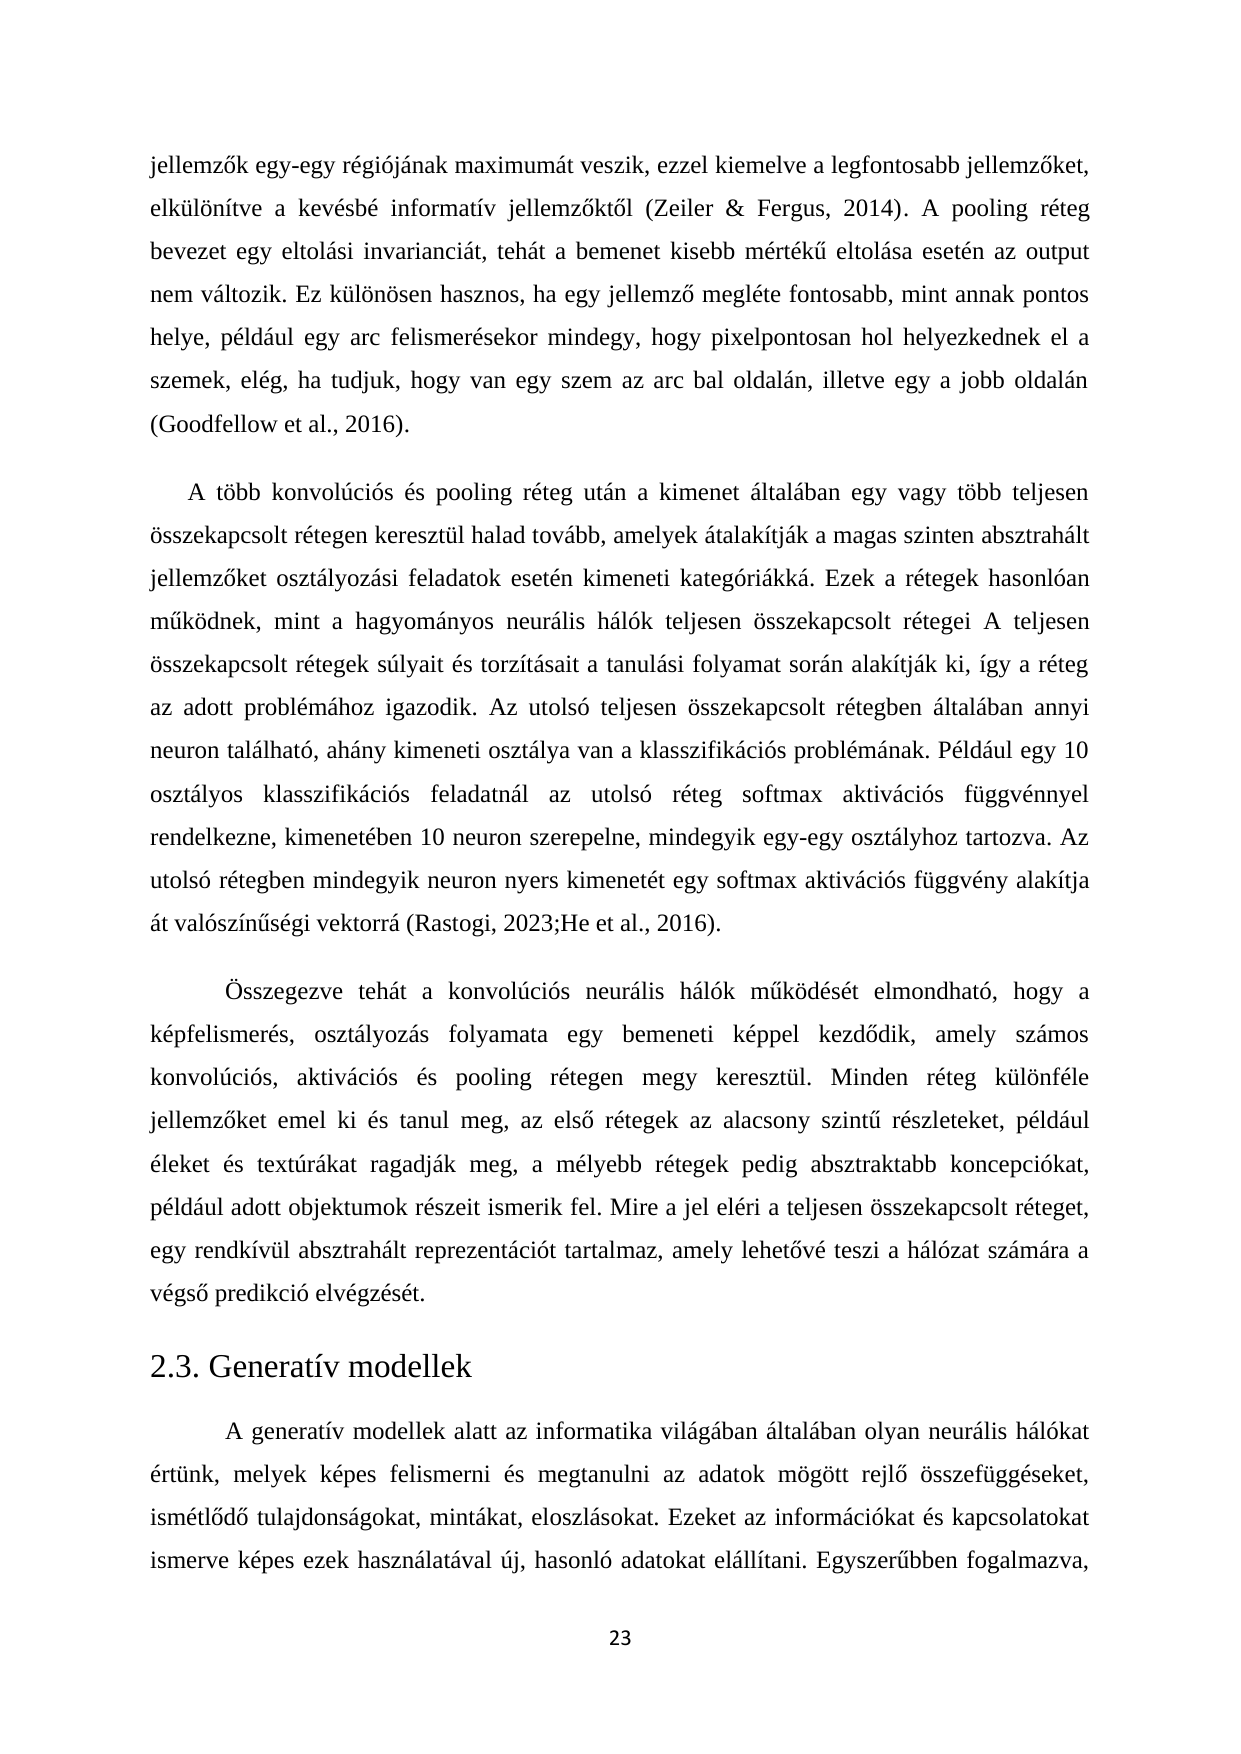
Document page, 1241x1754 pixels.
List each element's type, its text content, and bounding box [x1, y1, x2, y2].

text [150, 1416, 1090, 1574]
subtitle 2.3. Generatív modellek [150, 1346, 1090, 1384]
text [150, 150, 1090, 437]
text A több konvolúciós és pooling réteg után a kimenet általában egy vagy több teljesen összekapcsolt rétegen keresztül halad tovább, amelyek átalakítják a magas szinten absztrahált jellemzőket osztályozási feladatok esetén kimeneti kategóriákká. Ezek a rétegek hasonlóan működnek, mint a hagyományos neurális hálók teljesen összekapcsolt rétegei A teljesen összekapcsolt rétegek súlyait és torzításait a tanulási folyamat során alakítják ki, így a réteg az adott problémához igazodik. Az utolsó teljesen összekapcsolt rétegben általában annyi neuron található, ahány kimeneti osztálya van a klasszifikációs problémának. Például egy 10 osztályos klasszifikációs feladatnál az utolsó réteg softmax aktivációs függvénnyel rendelkezne, kimenetében 10 neuron szerepelne, mindegyik egy-egy osztályhoz tartozva. Az utolsó rétegben mindegyik neuron nyers kimenetét egy softmax aktivációs függvény alakítja át valószínűségi vektorrá (Rastogi, 2023;He et al., 2016). [150, 477, 1090, 937]
text Összegezve tehát a konvolúciós neurális hálók működését elmondható, hogy a képfelismerés, osztályozás folyamata egy bemeneti képpel kezdődik, amely számos konvolúciós, aktivációs és pooling rétegen megy keresztül. Minden réteg különféle jellemzőket emel ki és tanul meg, az első rétegek az alacsony szintű részleteket, például éleket és textúrákat ragadják meg, a mélyebb rétegek pedig absztraktabb koncepciókat, például adott objektumok részeit ismerik fel. Mire a jel eléri a teljesen összekapcsolt réteget, egy rendkívül absztrahált reprezentációt tartalmaz, amely lehetővé teszi a hálózat számára a végső predikció elvégzését. [150, 976, 1090, 1307]
